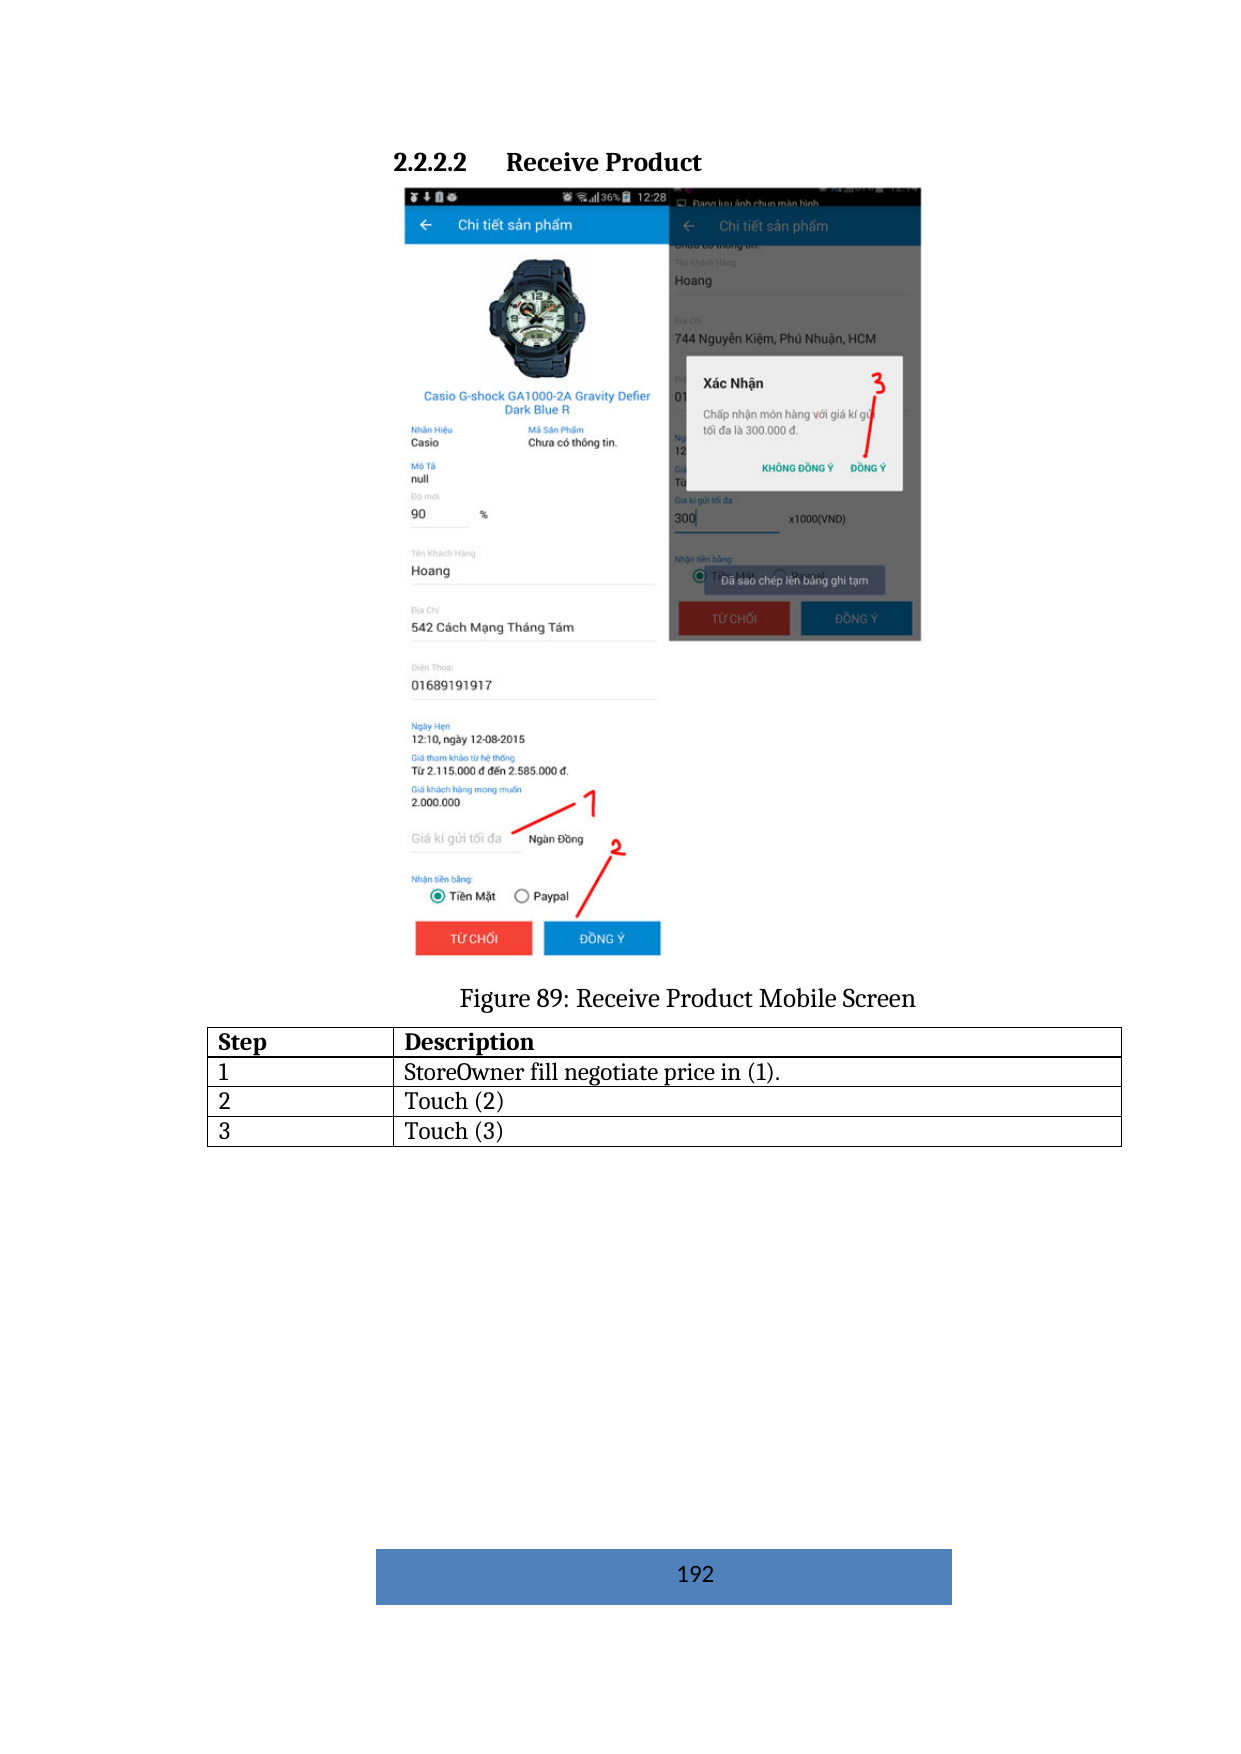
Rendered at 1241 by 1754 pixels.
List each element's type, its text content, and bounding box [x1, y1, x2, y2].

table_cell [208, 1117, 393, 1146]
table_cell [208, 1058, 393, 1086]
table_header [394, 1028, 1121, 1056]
subtitle Receive Product [393, 147, 1122, 178]
picture [397, 178, 932, 971]
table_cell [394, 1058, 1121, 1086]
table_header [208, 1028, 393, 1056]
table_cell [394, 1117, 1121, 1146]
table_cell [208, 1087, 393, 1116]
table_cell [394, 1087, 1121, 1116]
